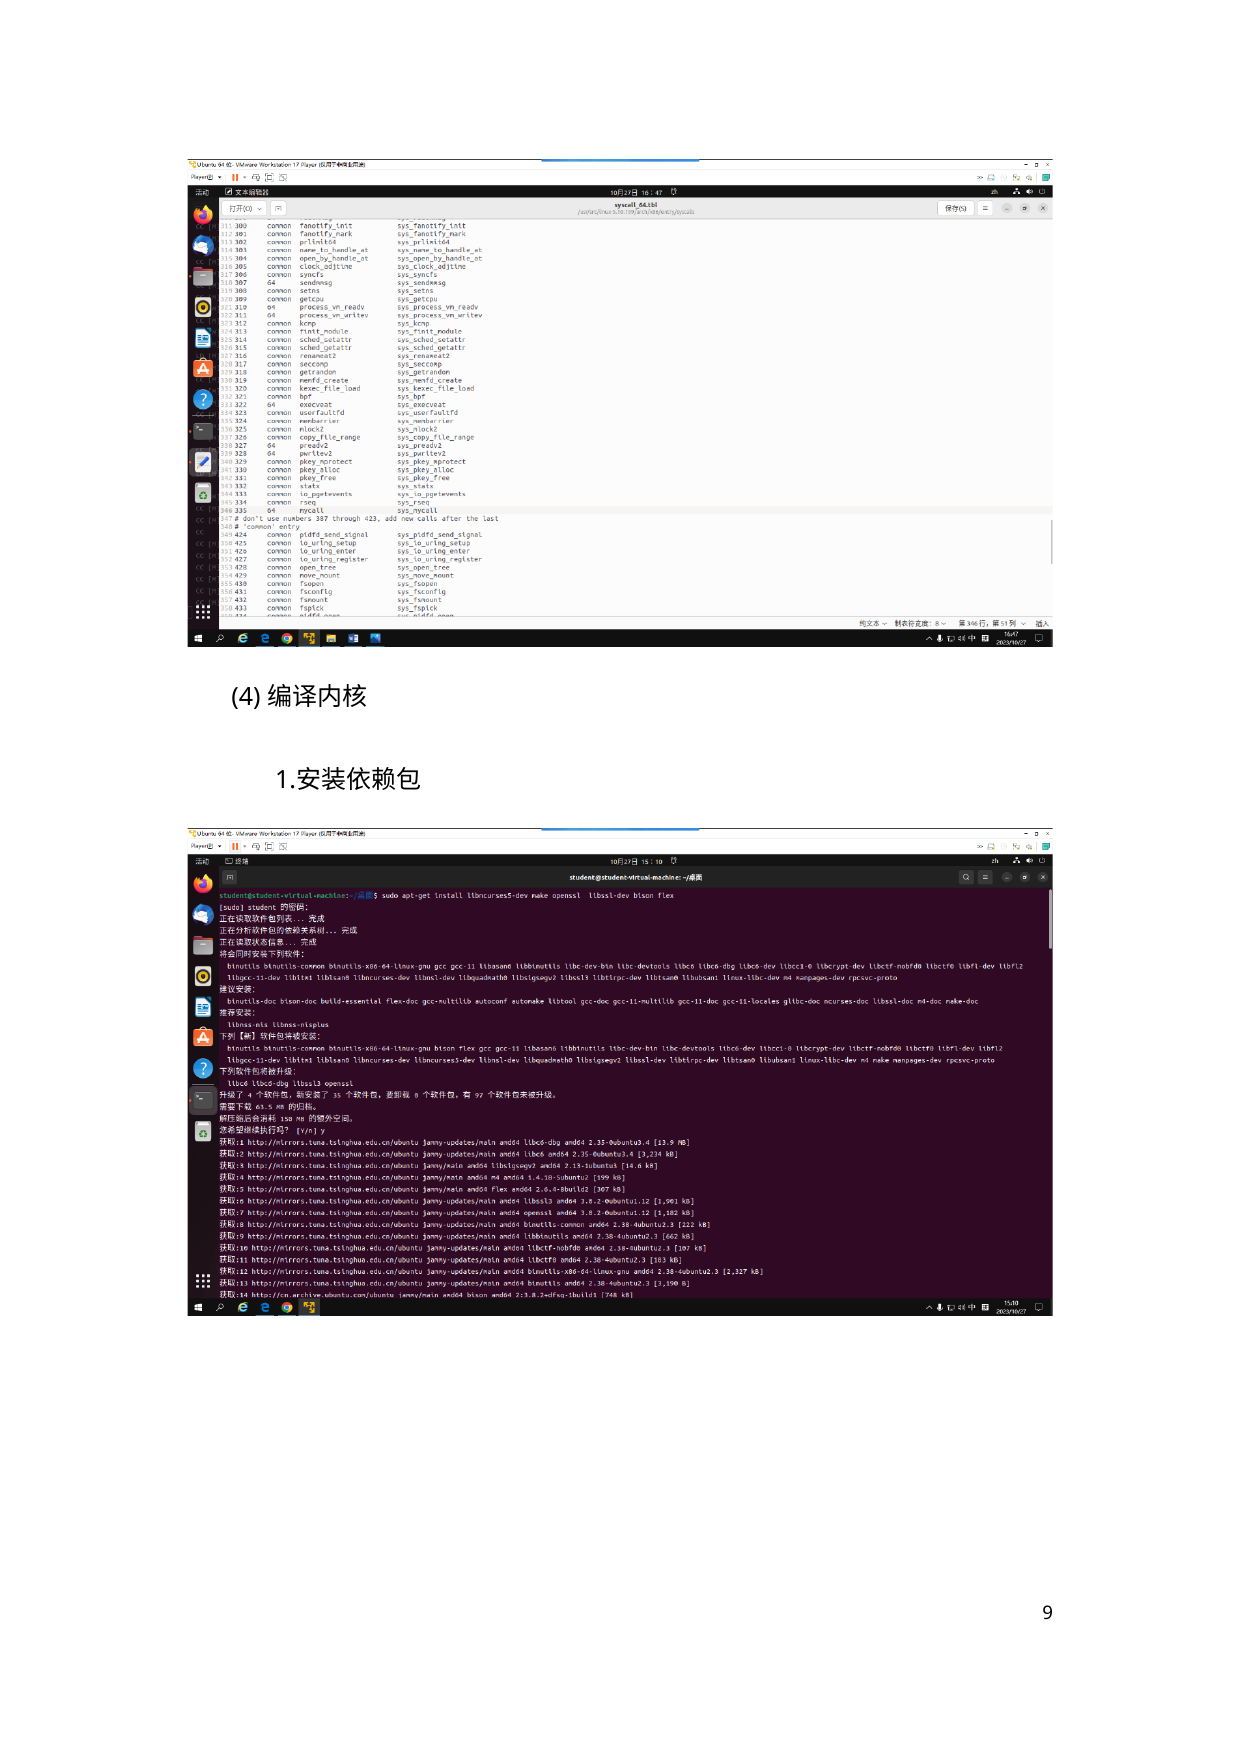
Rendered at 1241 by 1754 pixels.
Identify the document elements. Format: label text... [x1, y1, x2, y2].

picture [187, 828, 1053, 1316]
picture [187, 159, 1053, 647]
text 1.安装依赖包 [187, 745, 1053, 810]
text (4) 编译内核 [187, 662, 1053, 727]
